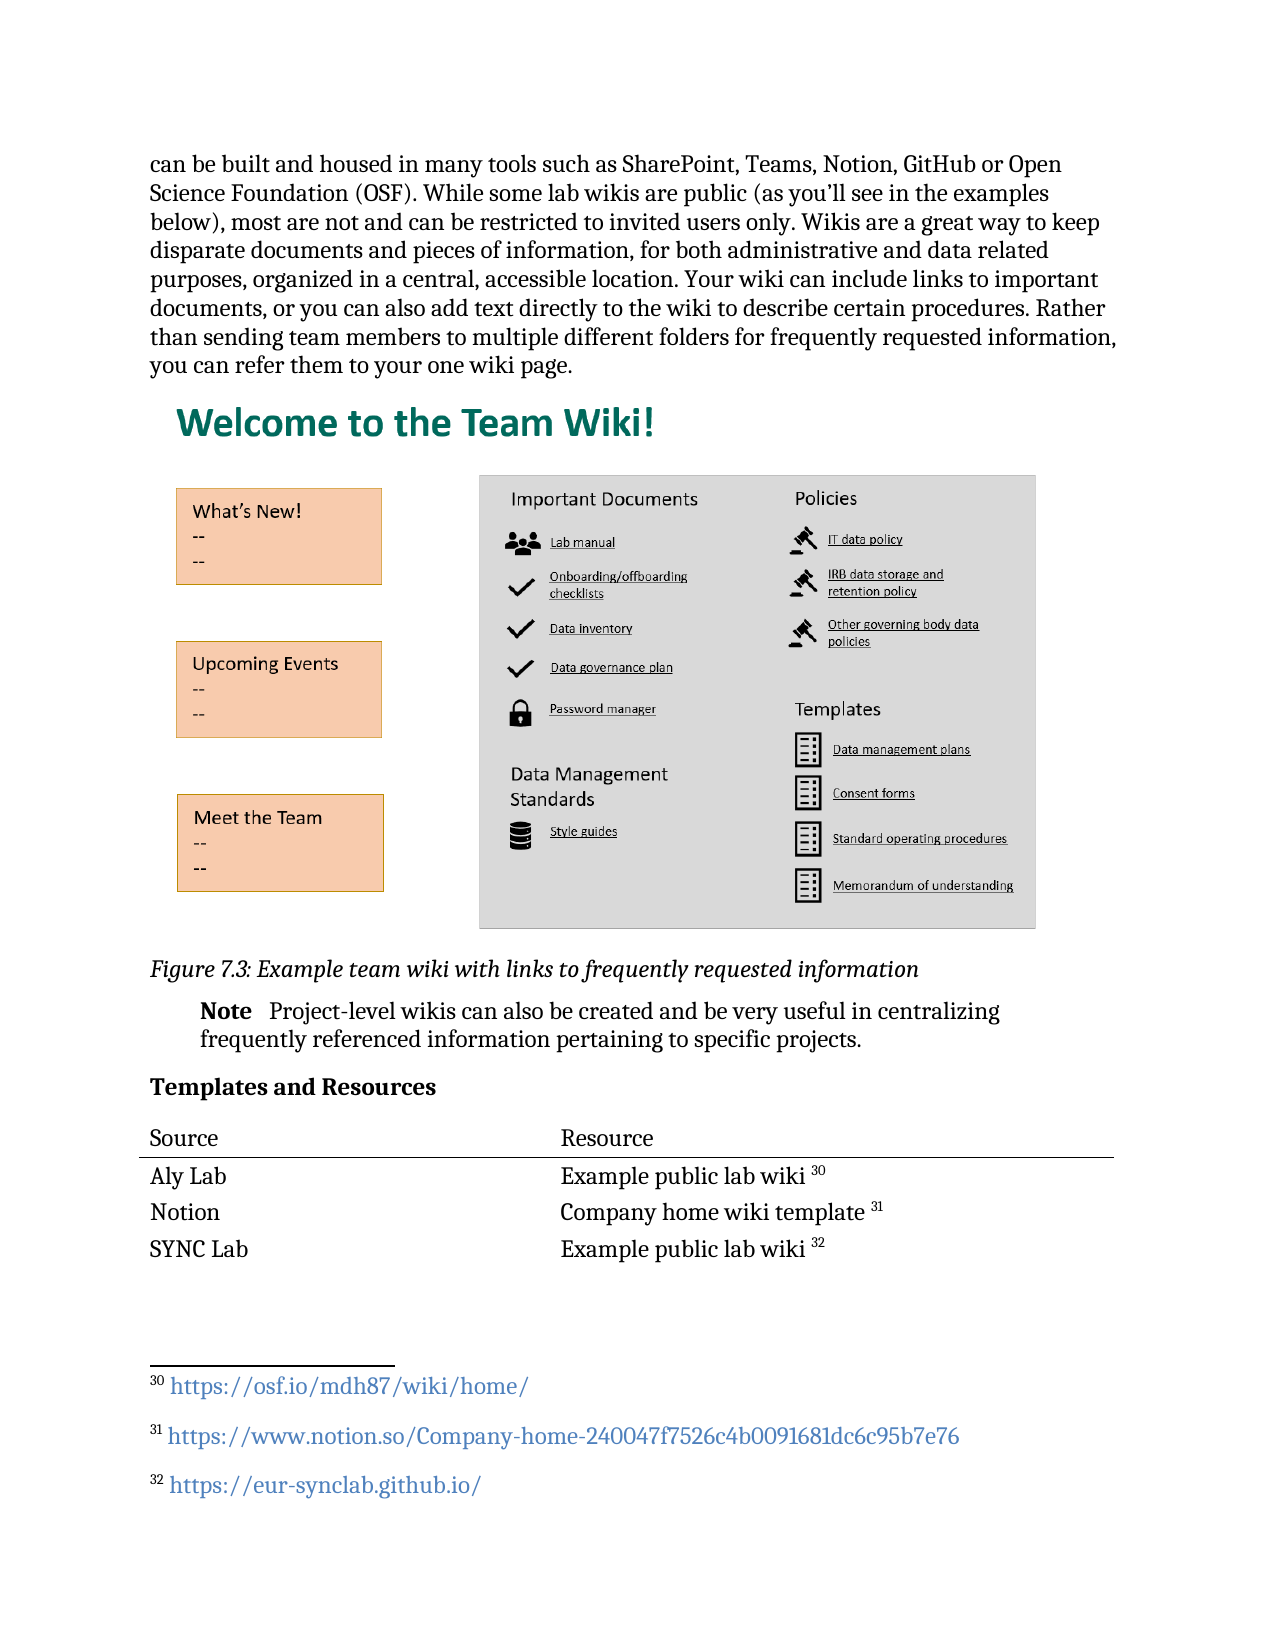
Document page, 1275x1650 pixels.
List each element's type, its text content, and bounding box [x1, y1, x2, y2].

table_header Resource [549, 1120, 1114, 1157]
picture [168, 398, 1044, 935]
table_cell Notion [139, 1195, 549, 1231]
text Figure 7.3: Example team wiki with links to frequently requested information [150, 955, 1125, 984]
text Note Project-level wikis can also be created and be very useful in centralizing frequently referenced information pertaining to specific projects. [200, 997, 1075, 1054]
table_cell Aly Lab [139, 1158, 549, 1194]
table_cell Company home wiki template [549, 1195, 1114, 1231]
text Templates and Resources [150, 1073, 1125, 1102]
table_cell Example public lab wiki [549, 1158, 1114, 1194]
table_cell SYNC Lab [139, 1231, 549, 1267]
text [150, 150, 1125, 380]
table_header Source [139, 1120, 549, 1157]
table_cell Example public lab wiki [549, 1231, 1114, 1267]
